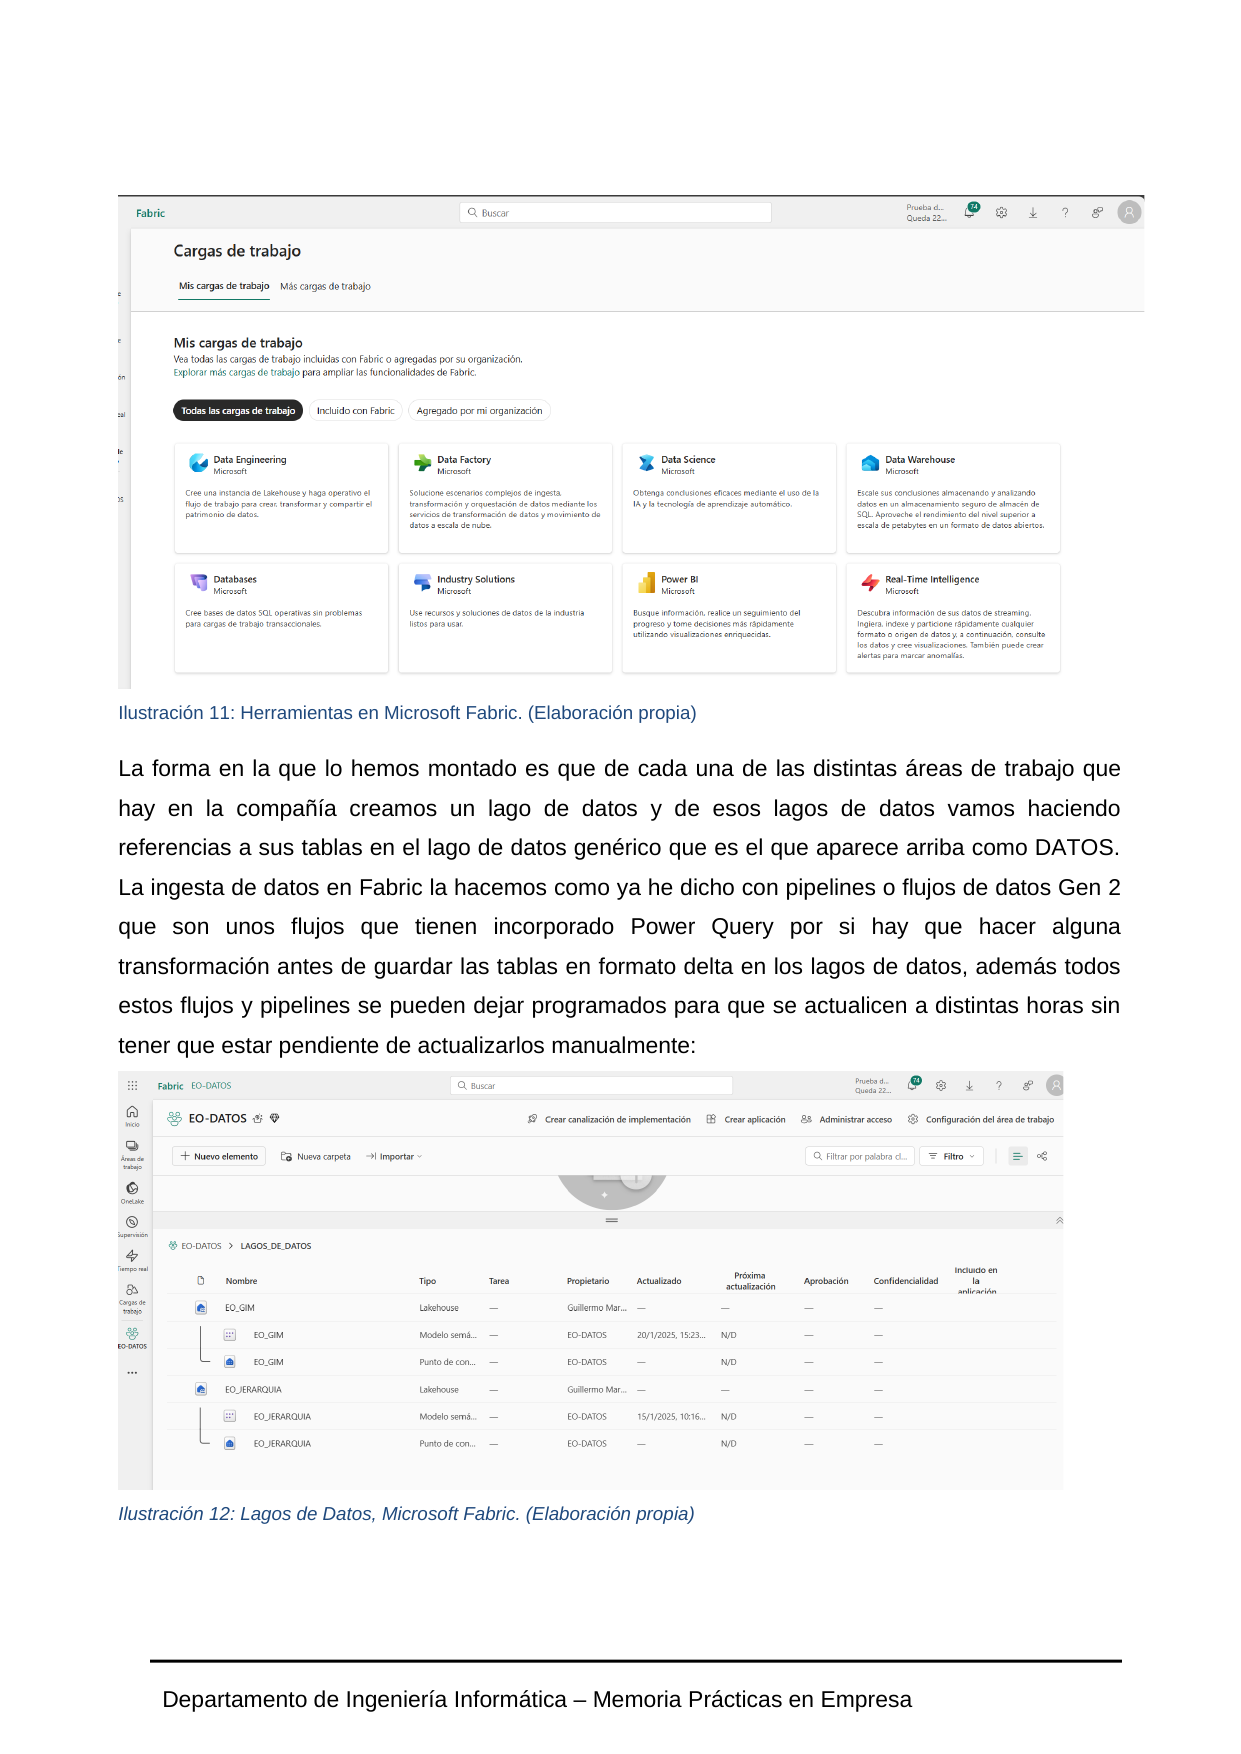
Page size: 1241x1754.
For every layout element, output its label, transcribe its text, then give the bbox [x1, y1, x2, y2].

text Ilustración 11: Herramientas en Microsoft Fabric. (Elaboración propia) [118, 702, 1122, 724]
text Ilustración 12: Lagos de Datos, Microsoft Fabric. (Elaboración propia) [118, 1503, 1122, 1524]
text La forma en la que lo hemos montado es que de cada una de las distintas áreas de trabajo que hay en la compañía creamos un lago de datos y de esos lagos de datos vamos haciendo referencias a sus tablas en el lago de datos genérico que es el que aparece arriba como DATOS. La ingesta de datos en Fabric la hacemos como ya he dicho con pipelines o flujos de datos Gen 2 que son unos flujos que tienen incorporado Power Query por si hay que hacer alguna transformación antes de guardar las tablas en formato delta en los lagos de datos, además todos estos flujos y pipelines se pueden dejar programados para que se actualicen a distintas horas sin tener que estar pendiente de actualizarlos manualmente: [118, 755, 1122, 1058]
picture [118, 1071, 1064, 1490]
picture [118, 195, 1145, 689]
